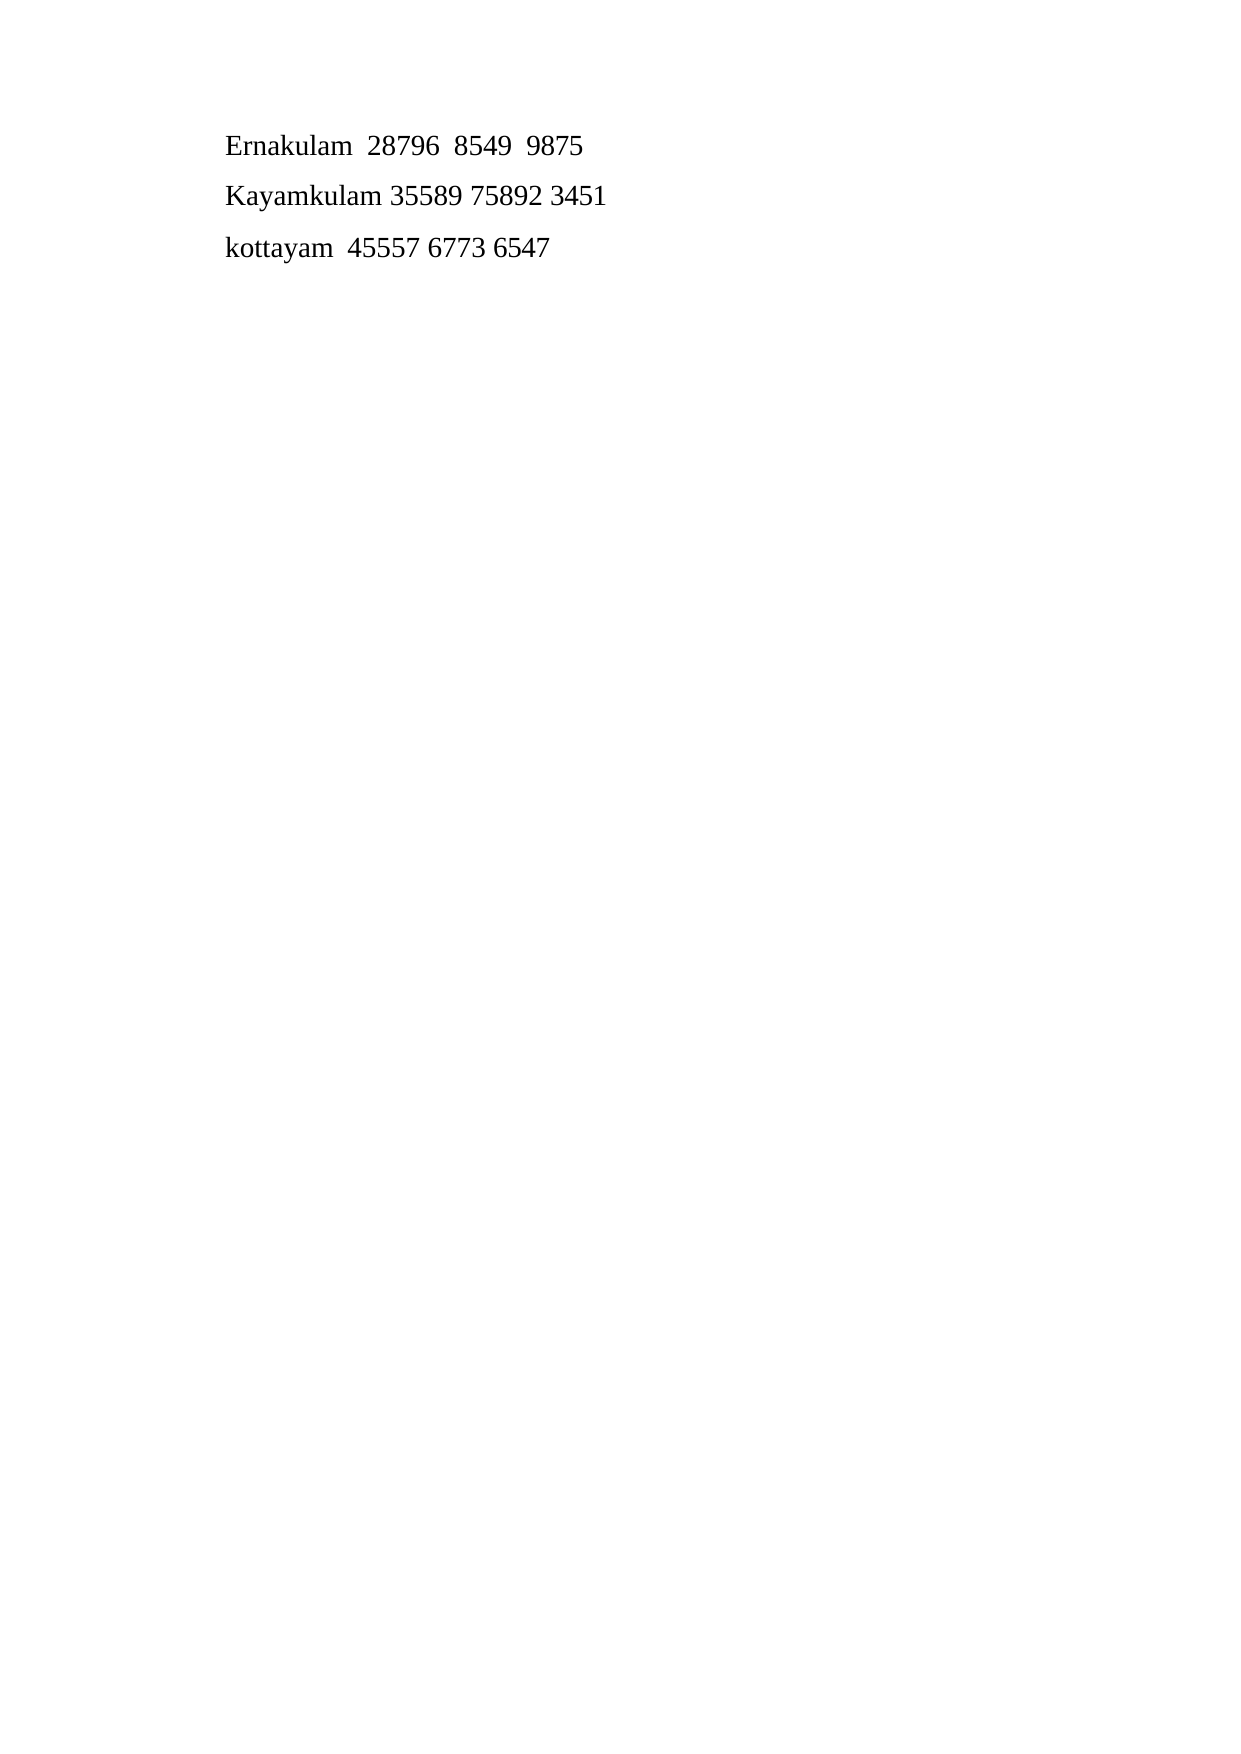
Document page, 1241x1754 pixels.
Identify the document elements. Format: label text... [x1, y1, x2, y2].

text Ernakulam 28796 8549 9875 [225, 128, 1180, 161]
text Kayamkulam 35589 75892 3451 [225, 178, 1180, 211]
text kottayam 45557 6773 6547 [225, 231, 1180, 264]
